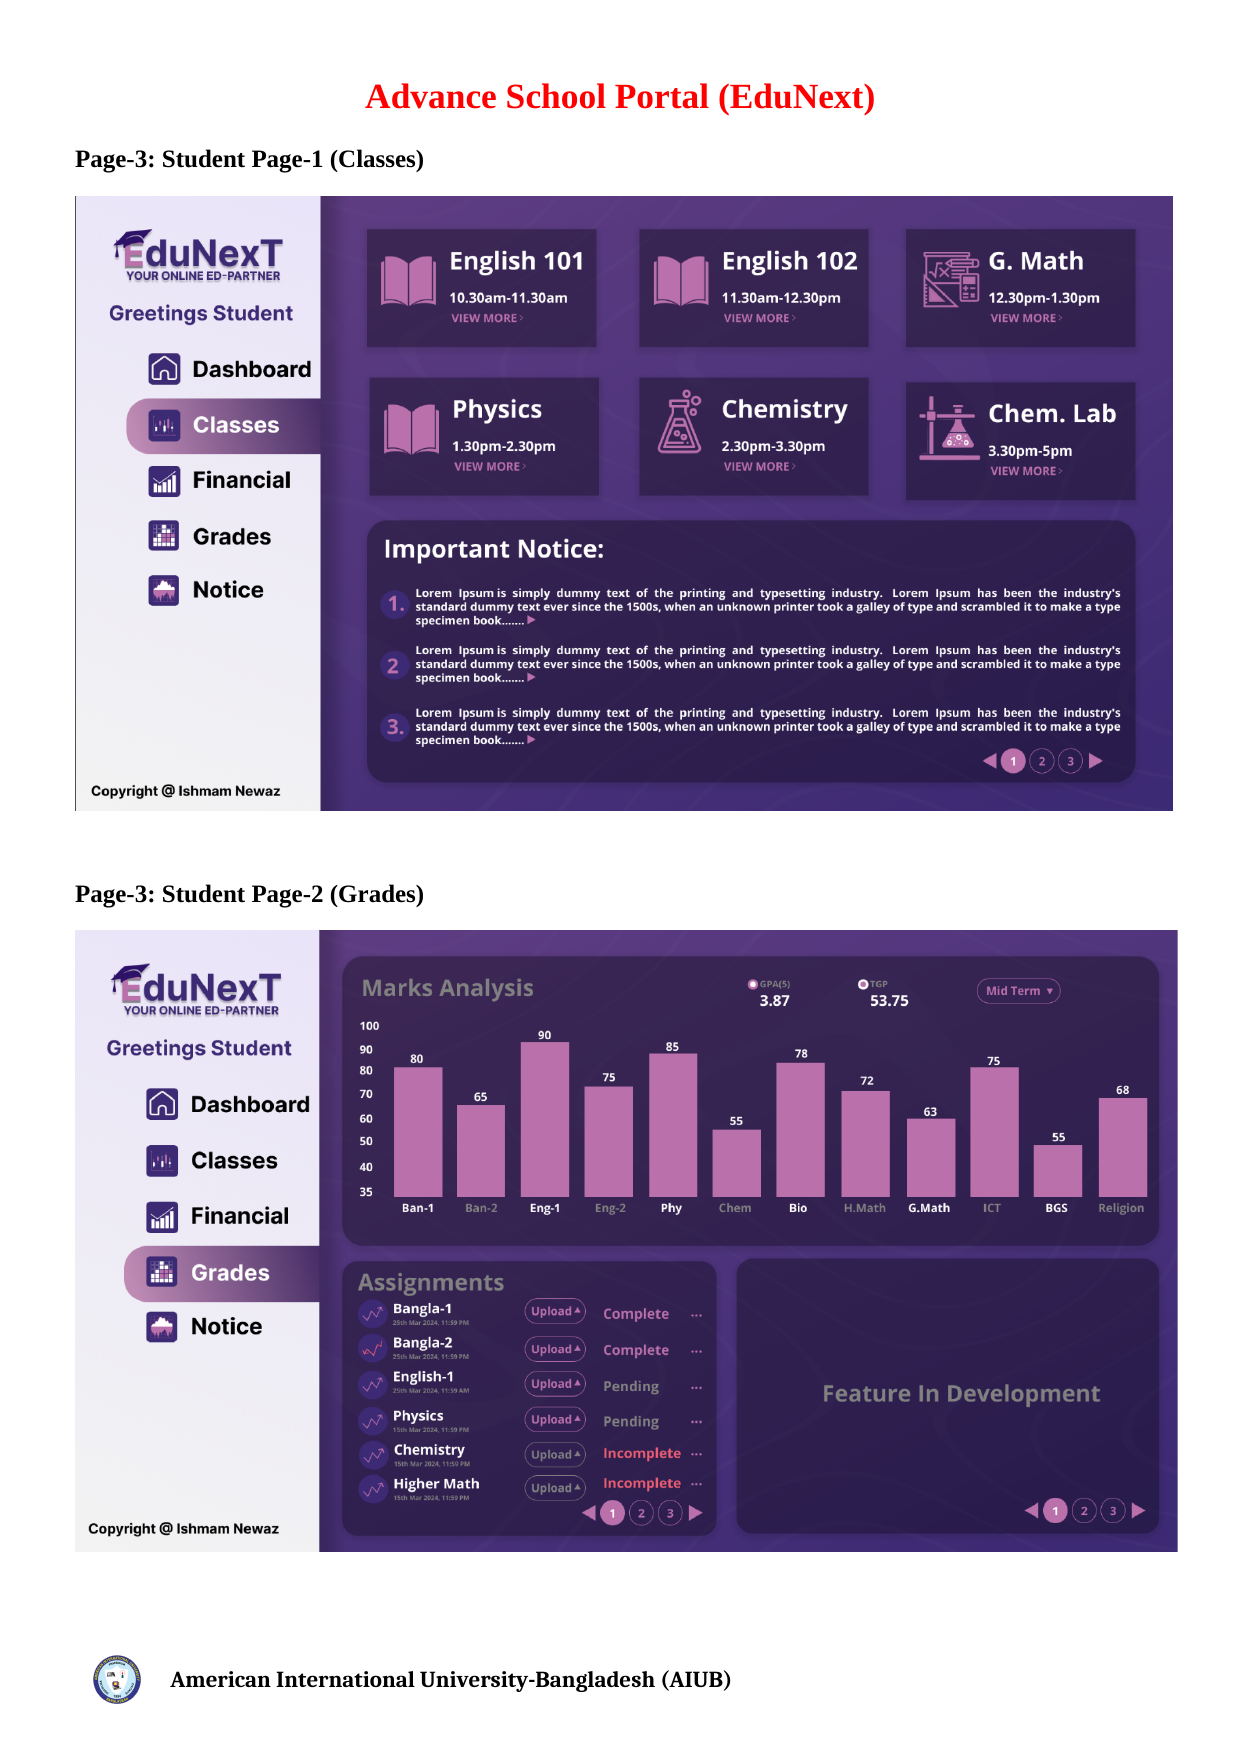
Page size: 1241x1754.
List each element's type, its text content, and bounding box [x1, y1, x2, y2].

picture [92, 1654, 142, 1705]
picture [75, 930, 1178, 1552]
picture [75, 196, 1173, 811]
text Page-3: Student Page-2 (Grades) [75, 879, 1165, 908]
text Page-3: Student Page-1 (Classes) [75, 144, 1165, 173]
